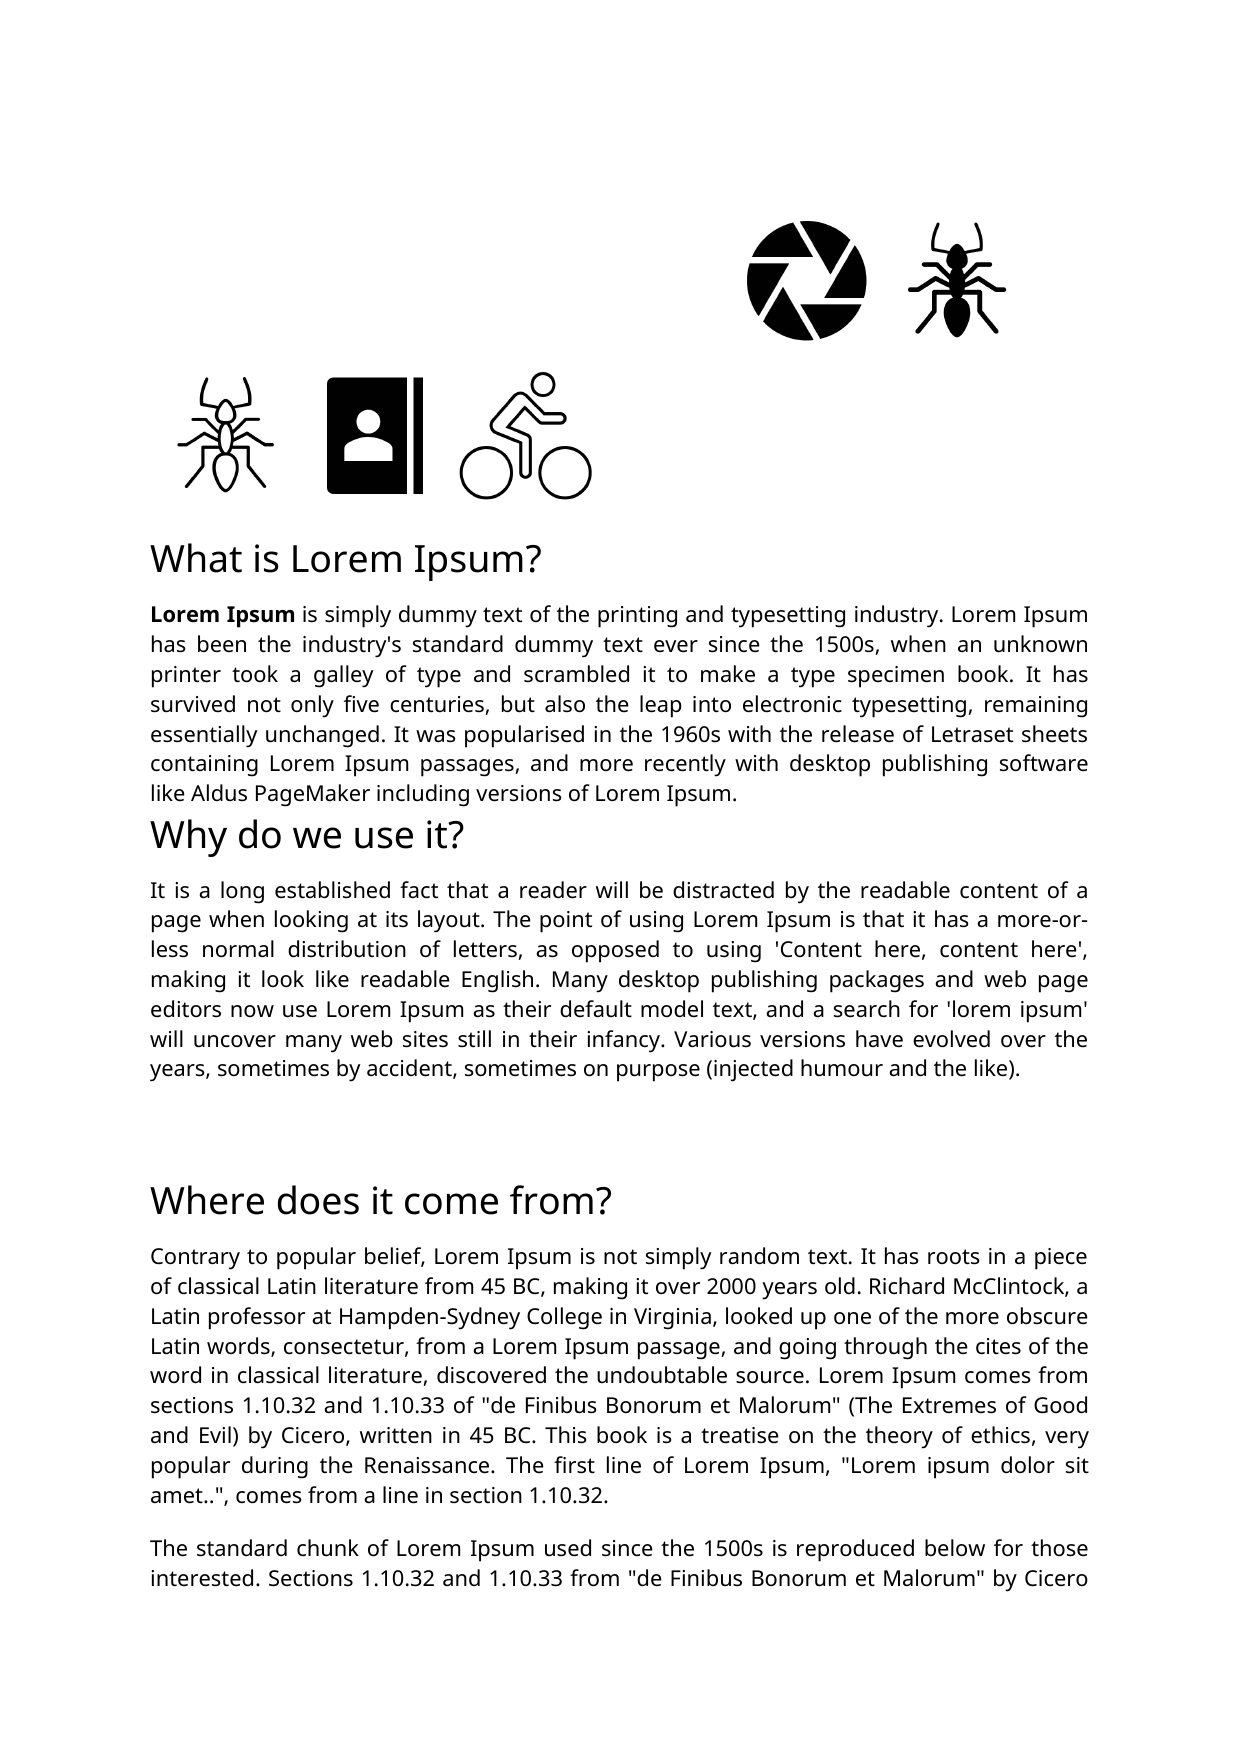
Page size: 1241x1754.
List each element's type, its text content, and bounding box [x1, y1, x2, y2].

text It is a long established fact that a reader will be distracted by the readable content of a page when looking at its layout. The point of using Lorem Ipsum is that it has a more-or-less normal distribution of letters, as opposed to using 'Content here, content here', making it look like readable English. Many desktop publishing packages and web page editors now use Lorem Ipsum as their default model text, and a search for 'lorem ipsum' will uncover many web sites still in their infancy. Various versions have evolved over the years, sometimes by accident, sometimes on purpose (injected humour and the like). [150, 874, 1090, 1083]
text Contrary to popular belief, Lorem Ipsum is not simply random text. It has roots in a piece of classical Latin literature from 45 BC, making it over 2000 years old. Richard McClintock, a Latin professor at Hampden-Sydney College in Virginia, looked up one of the more obscure Latin words, consectetur, from a Lorem Ipsum passage, and going through the cites of the word in classical literature, discovered the undoubtable source. Lorem Ipsum comes from sections 1.10.32 and 1.10.33 of "de Finibus Bonorum et Malorum" (The Extremes of Good and Evil) by Cicero, written in 45 BC. This book is a treatise on the theory of ethics, very popular during the Renaissance. The first line of Lorem Ipsum, "Lorem ipsum dolor sit amet..", comes from a line in section 1.10.32. [150, 1241, 1090, 1509]
text Where does it come from? [150, 1175, 1090, 1226]
text Why do we use it? [150, 808, 1090, 859]
text Lorem Ipsum is simply dummy text of the printing and typesetting industry. Lorem Ipsum has been the industry's standard dummy text ever since the 1500s, when an unknown printer took a galley of type and scrambled it to make a type specimen book. It has survived not only five centuries, but also the leap into electronic typesetting, remaining essentially unchanged. It was popularised in the 1960s with the release of Letraset sheets containing Lorem Ipsum passages, and more recently with desktop publishing software like Aldus PageMaker including versions of Lorem Ipsum. [150, 599, 1090, 808]
picture [150, 361, 600, 511]
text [150, 1533, 1090, 1592]
picture [732, 205, 1032, 356]
text What is Lorem Ipsum? [150, 533, 1090, 584]
